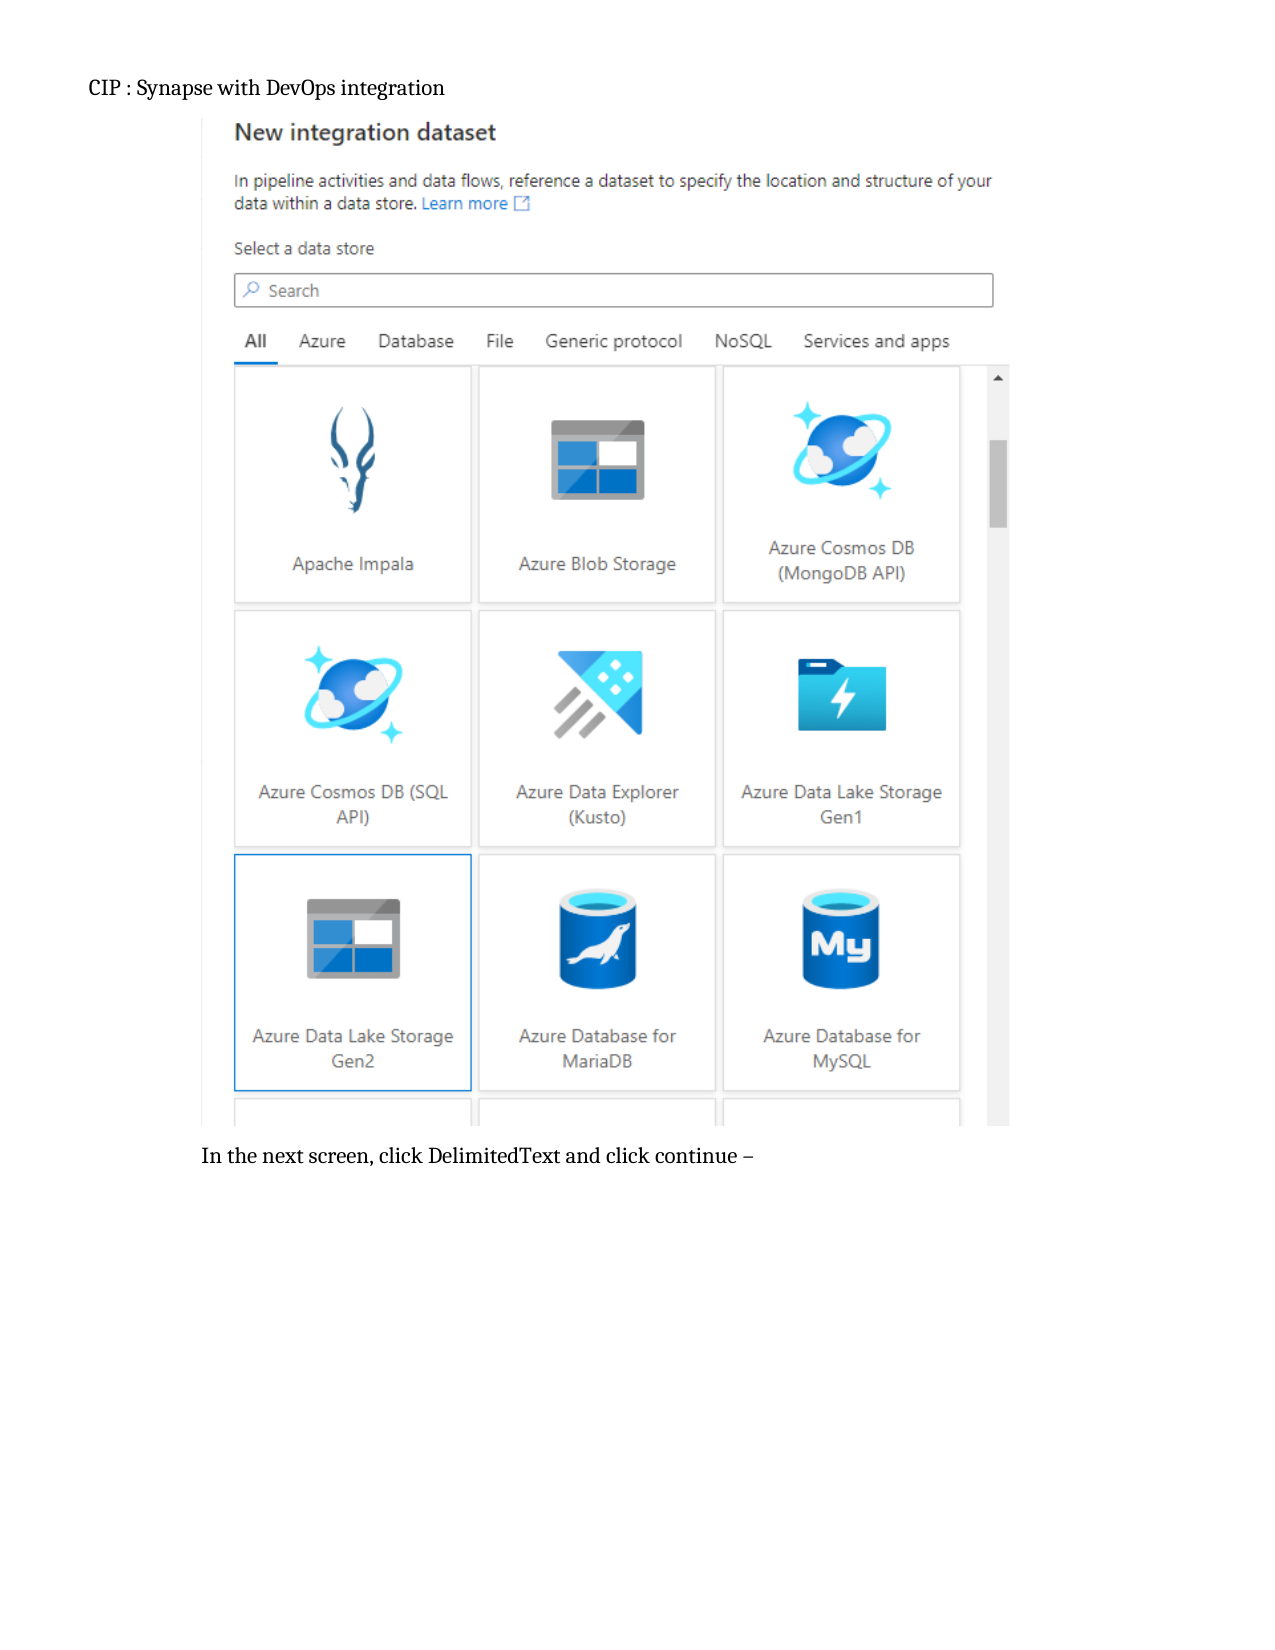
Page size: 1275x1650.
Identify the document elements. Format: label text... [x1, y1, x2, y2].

picture [201, 118, 1023, 1126]
list In the next screen, click DelimitedText and click continue – [201, 1142, 1196, 1169]
